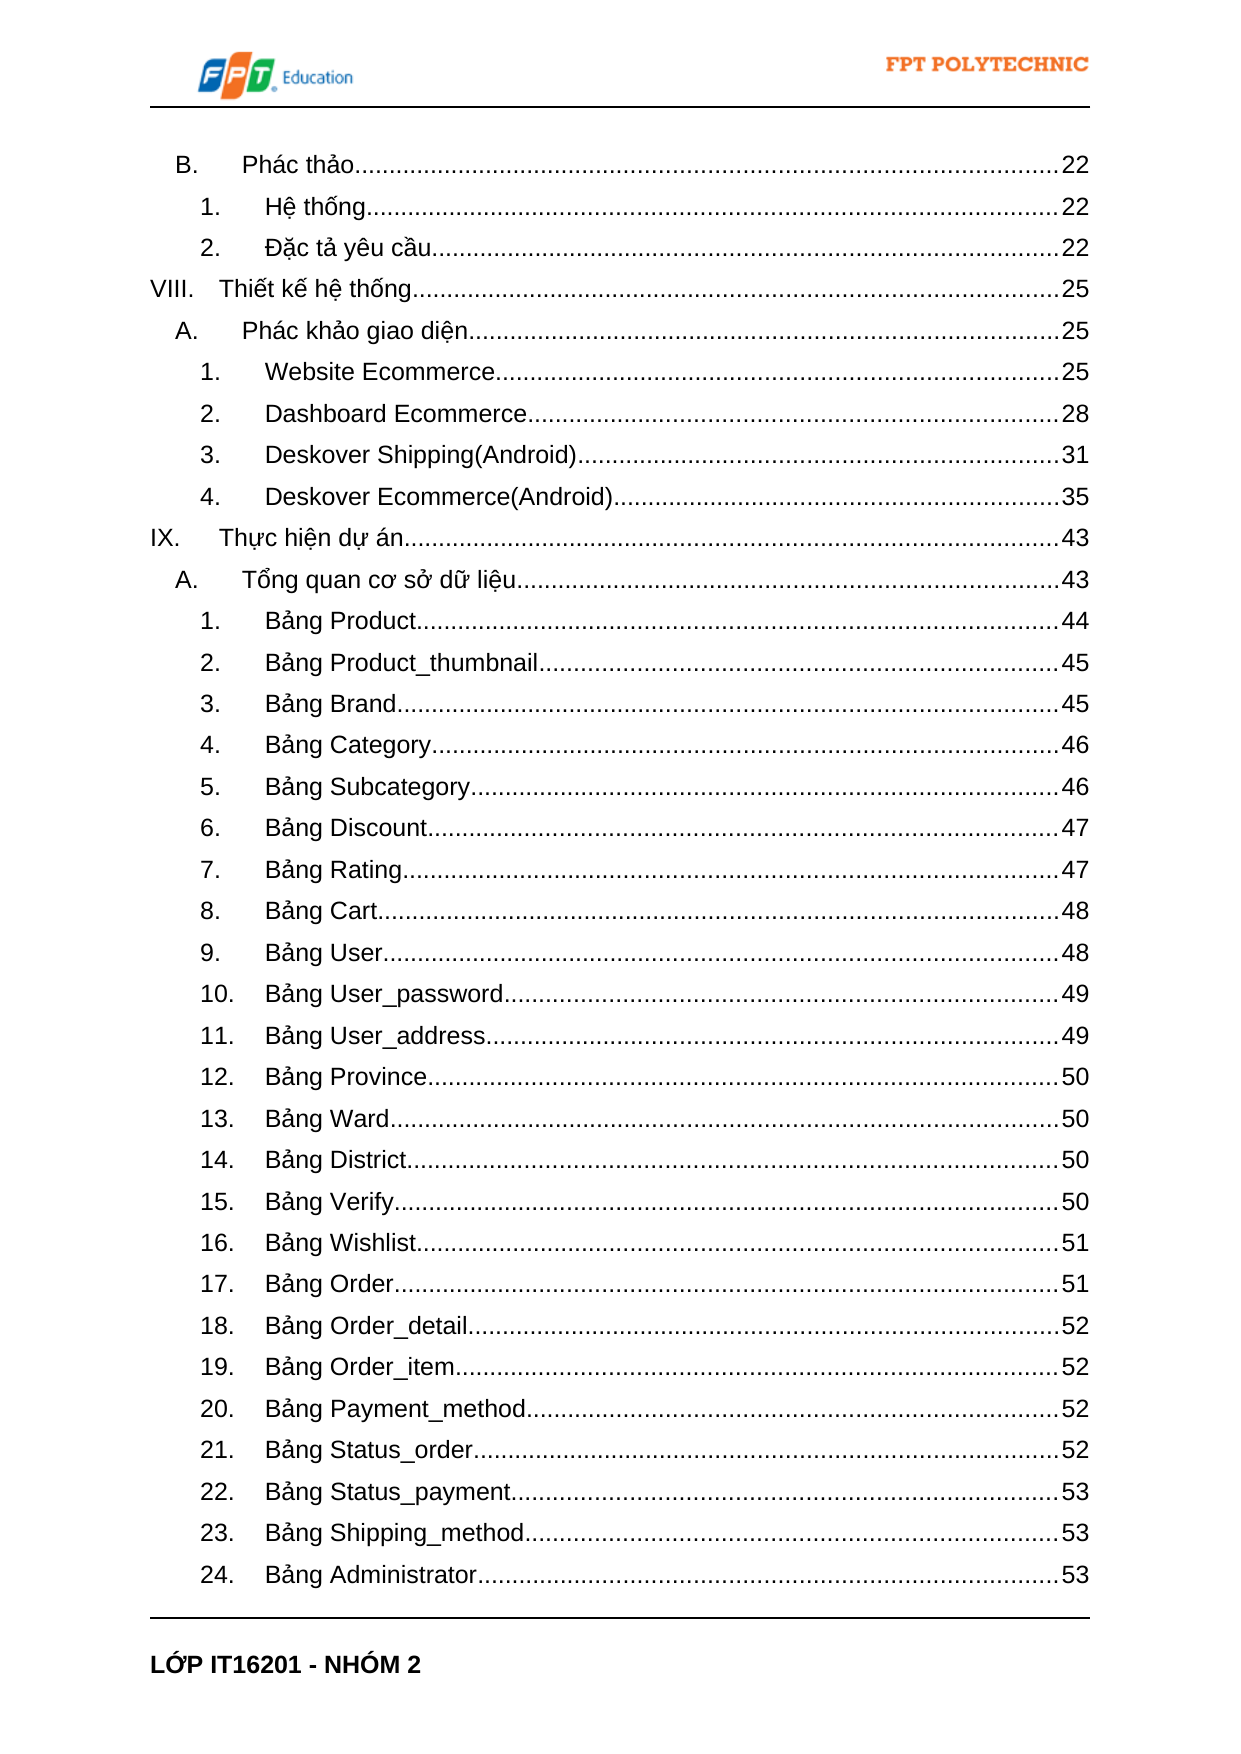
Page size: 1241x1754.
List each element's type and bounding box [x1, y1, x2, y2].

picture [885, 53, 1091, 74]
picture [150, 49, 402, 106]
